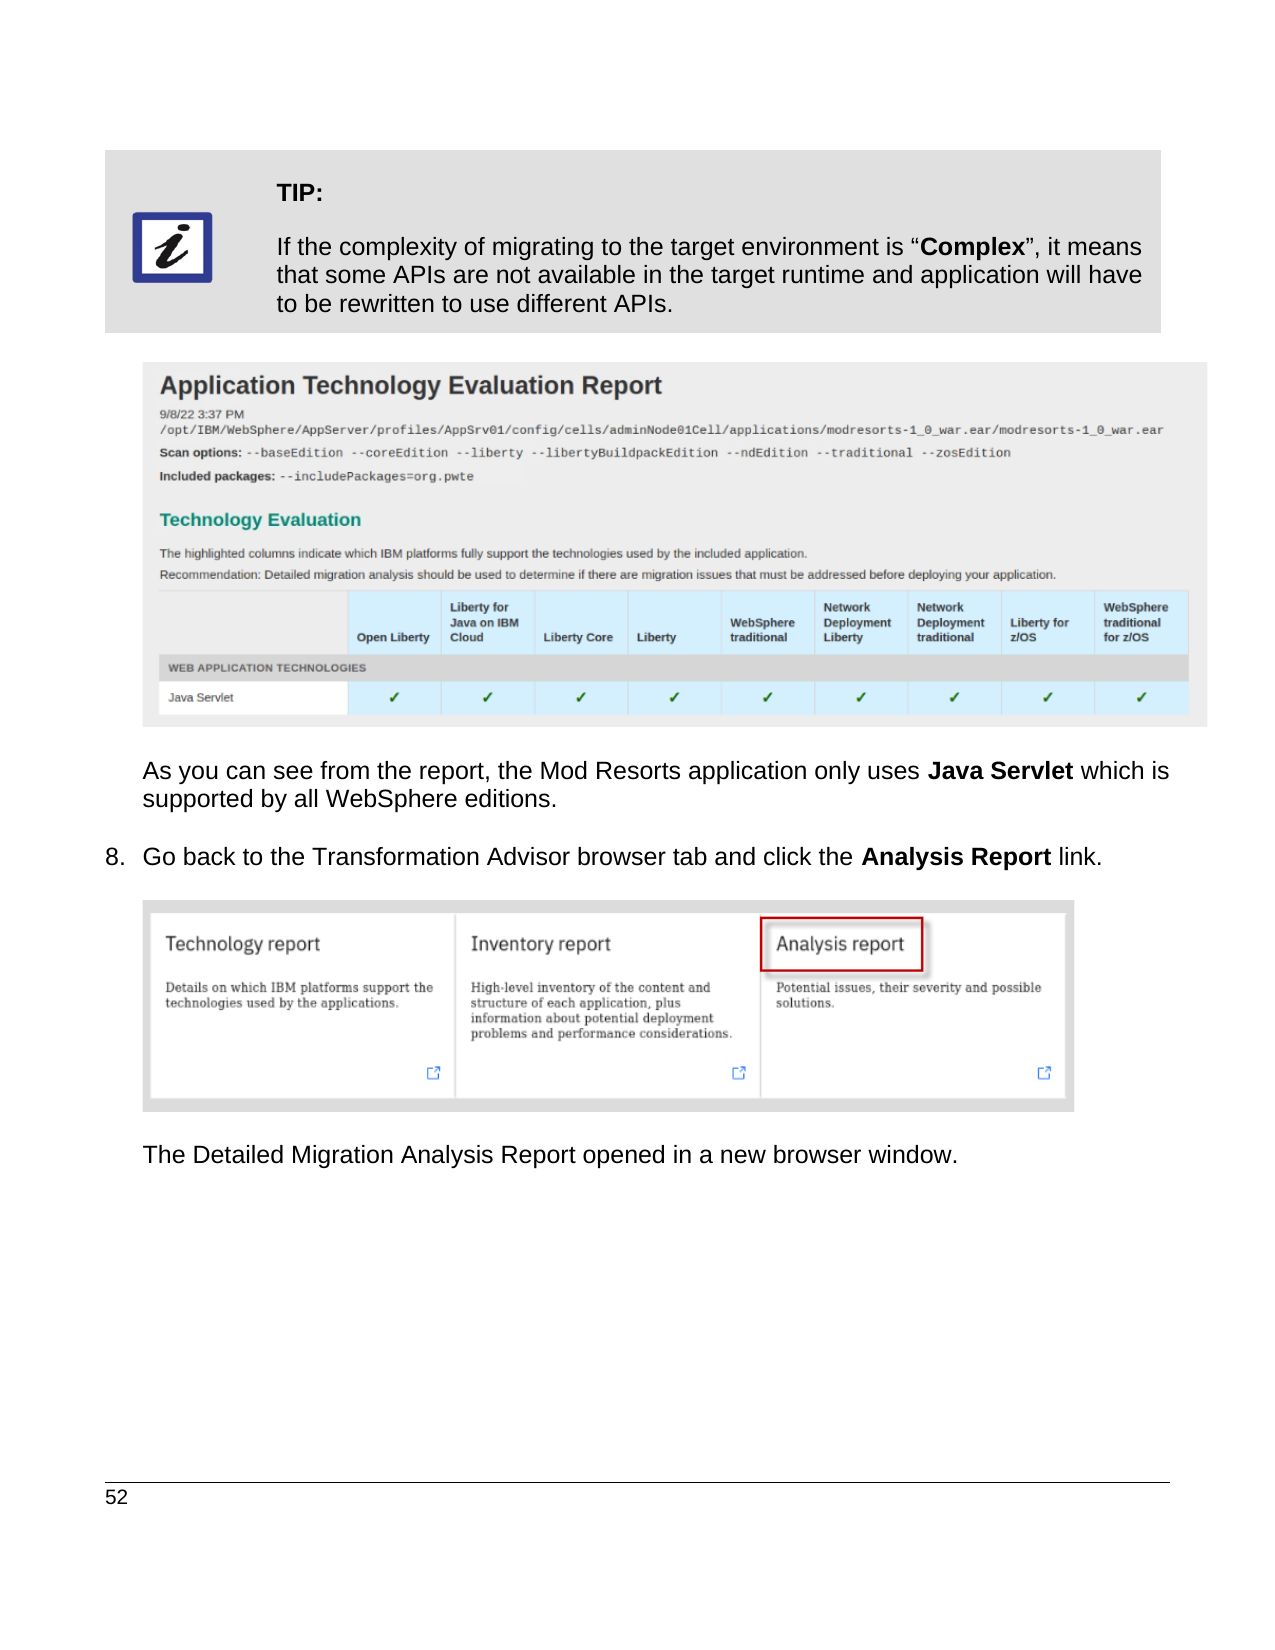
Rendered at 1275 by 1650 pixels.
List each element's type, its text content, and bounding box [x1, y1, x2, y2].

text The Detailed Migration Analysis Report opened in a new browser window. [142, 1140, 1170, 1169]
picture [142, 900, 1075, 1112]
table_header TIP: If the complexity of migrating to the target environment is “Complex”, it means that some APIs are not available in the target runtime and application will have to be rewritten to use different APIs. [264, 150, 1161, 333]
picture [117, 199, 228, 297]
table_header [105, 150, 264, 333]
picture [142, 362, 1208, 727]
text As you can see from the report, the Mod Resorts application only uses Java Servlet which is supported by all WebSphere editions. [142, 756, 1170, 813]
list Go back to the Transformation Advisor browser tab and click the Analysis Report link. [105, 842, 1170, 871]
